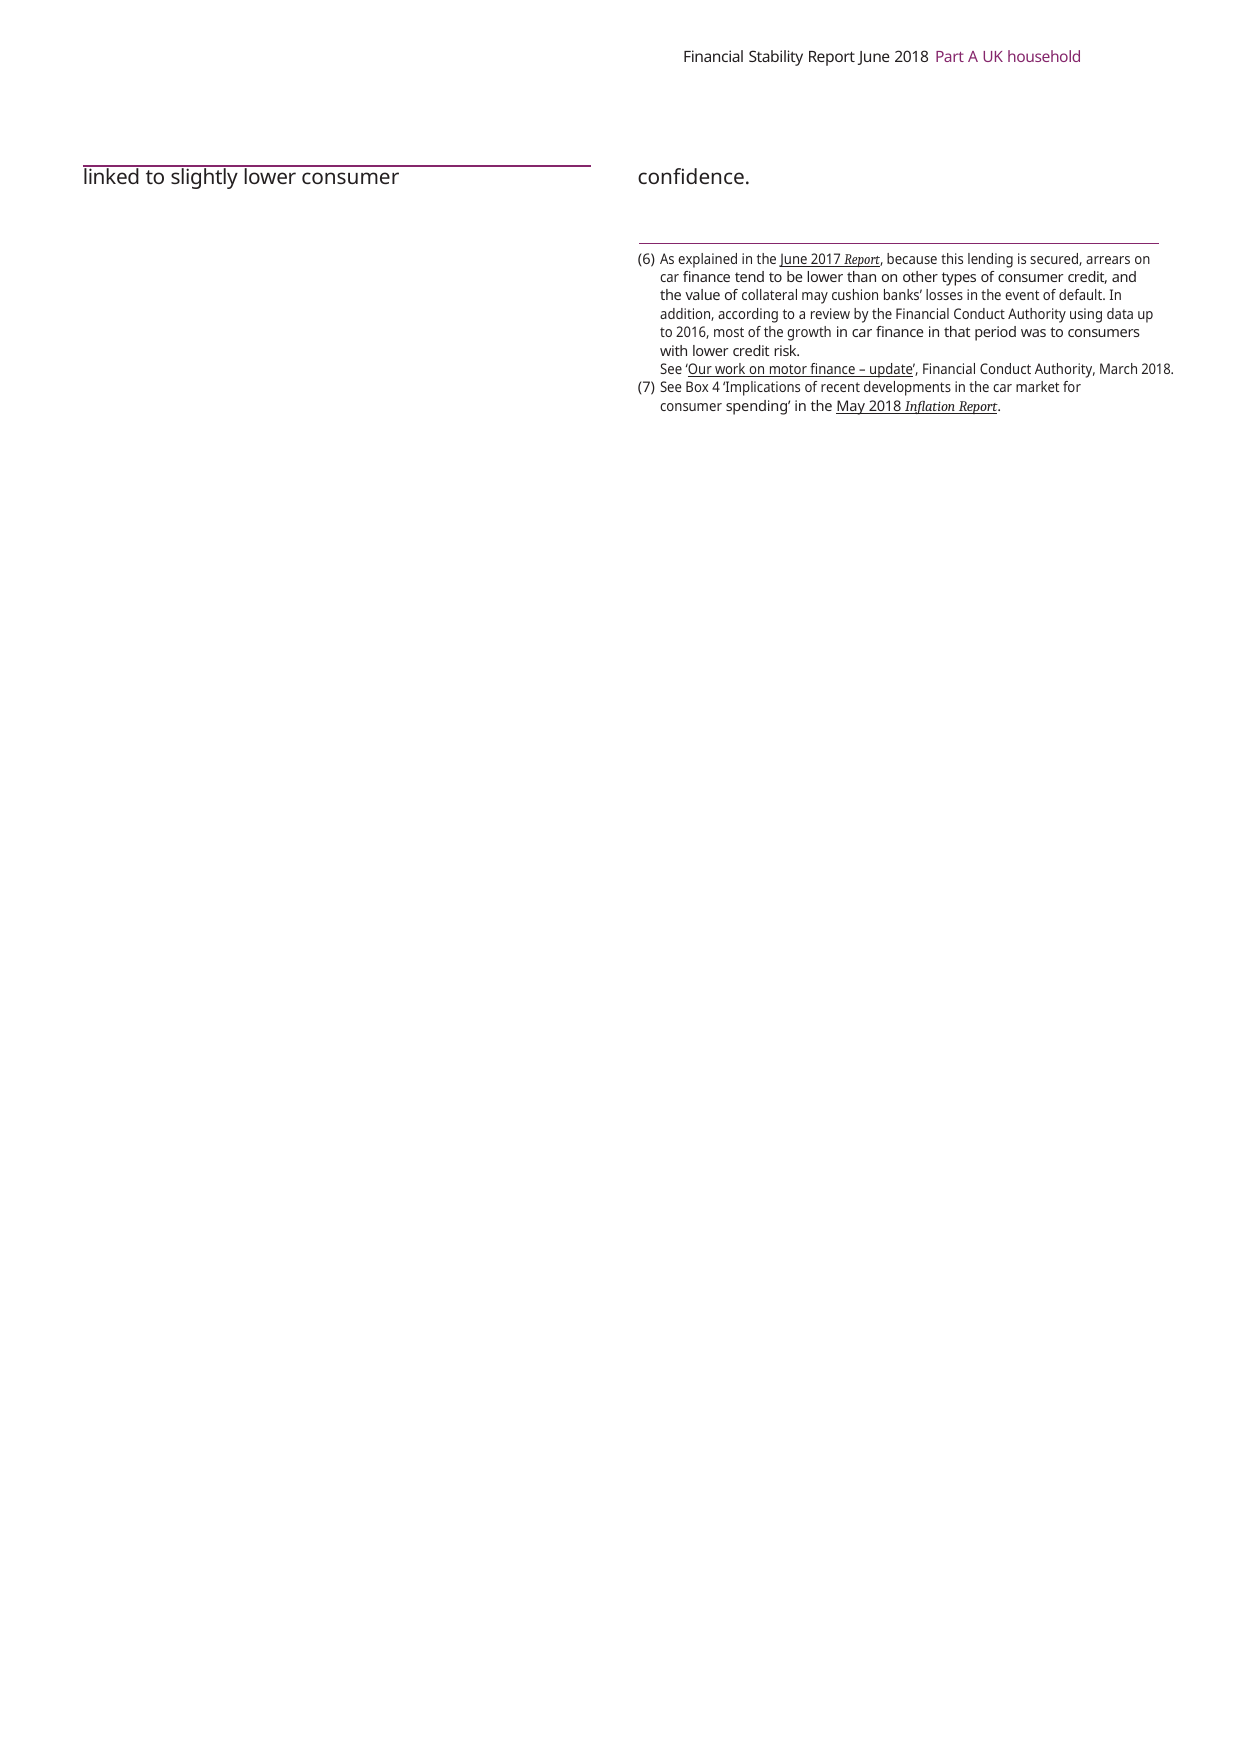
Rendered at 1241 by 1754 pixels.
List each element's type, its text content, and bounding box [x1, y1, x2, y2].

list See Box 4 ‘Implications of recent developments in the car market for consumer spending’ in the May 2018 Inflation Report. [638, 378, 1116, 416]
text See ‘Our work on motor finance – update’, Financial Conduct Authority, March 2018. [660, 361, 1211, 377]
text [637, 162, 1157, 191]
list As explained in the June 2017 Report, because this lending is secured, arrears on car finance tend to be lower than on other types of consumer credit, and the value of collateral may cushion banks’ losses in the event of default. In addition, according to a review by the Financial Conduct Authority using data up to 2016, most of the growth in car finance in that period was to consumers with lower credit risk. [638, 249, 1157, 361]
